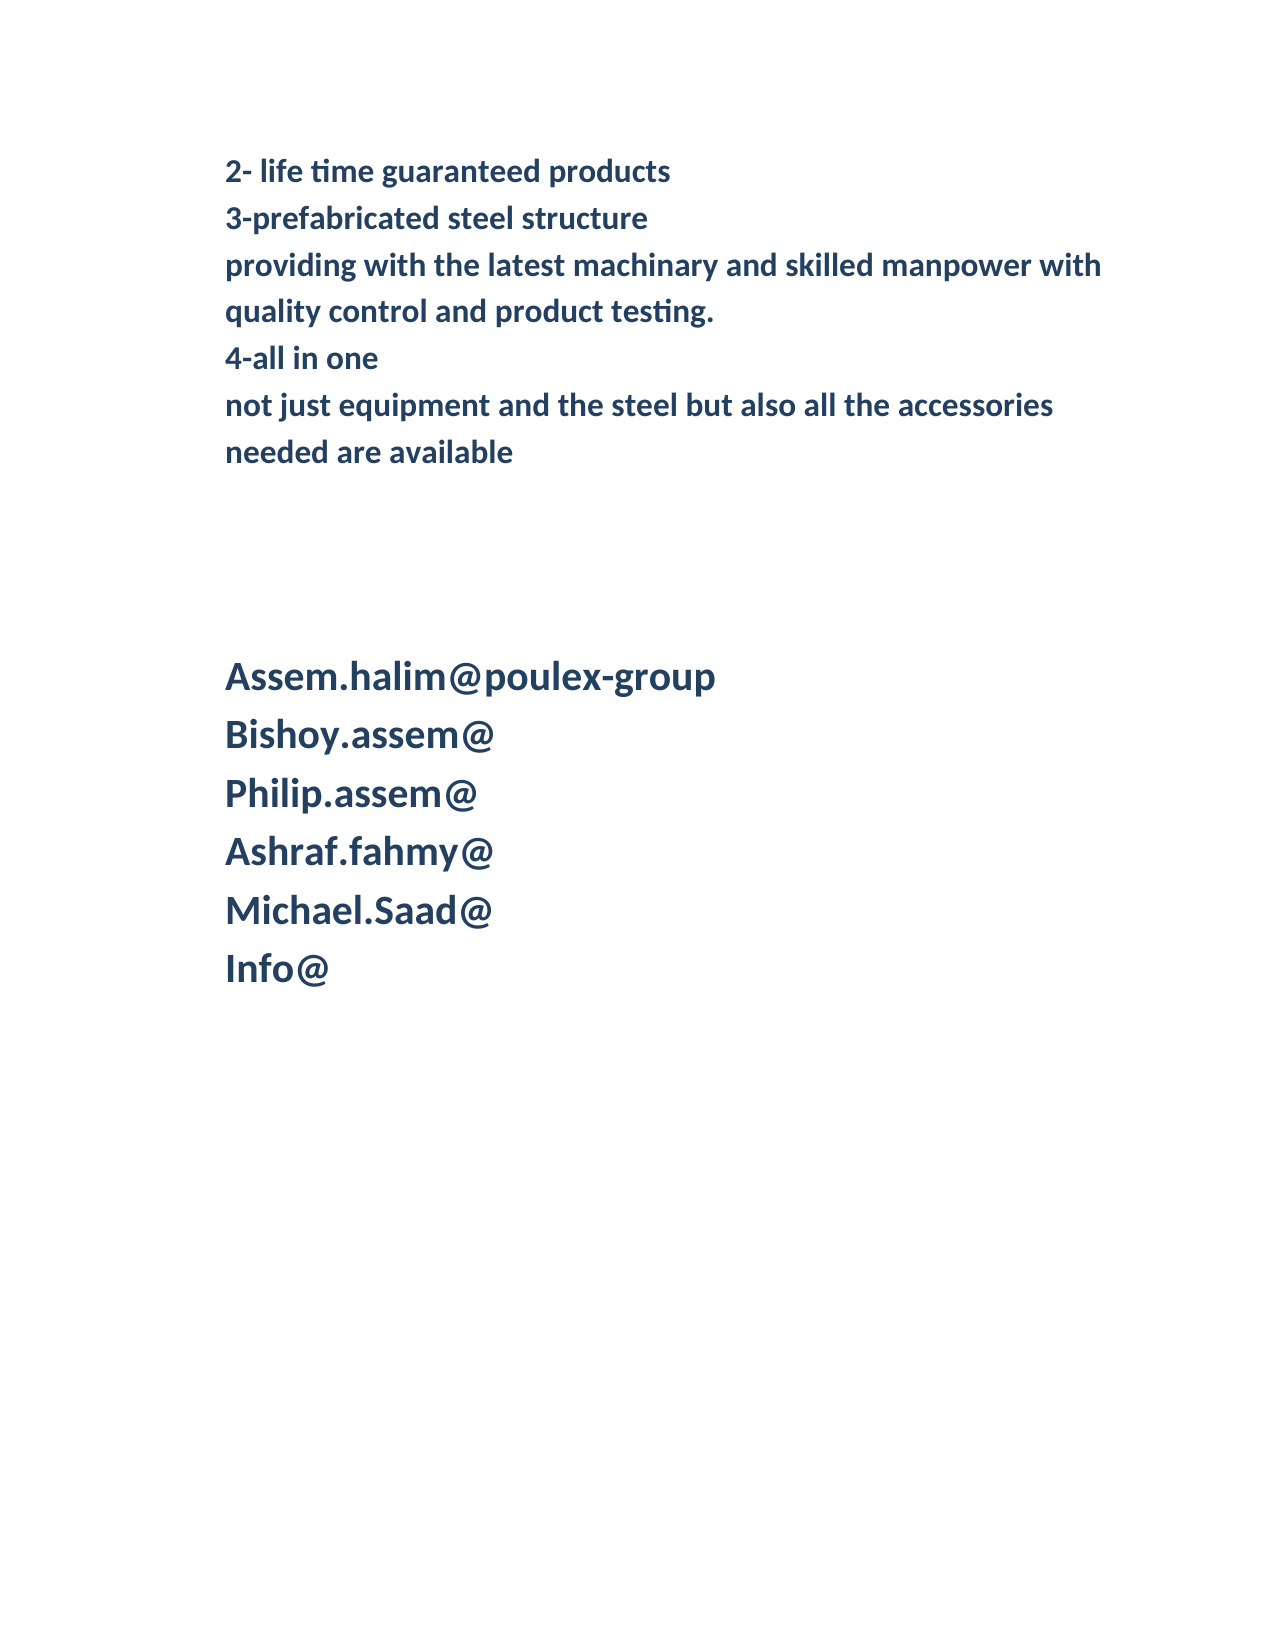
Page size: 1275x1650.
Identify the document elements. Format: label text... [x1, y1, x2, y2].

list not just equipment and the steel but also all the accessories needed are available [225, 384, 1125, 471]
list Bishoy.assem@ [225, 708, 1125, 759]
list 2- life time guaranteed products [225, 150, 1125, 191]
list 4-all in one [225, 337, 1125, 378]
list Ashraf.fahmy@ [225, 825, 1125, 876]
list Assem.halim@poulex-group [225, 650, 1125, 701]
list Michael.Saad@ [225, 884, 1125, 934]
list providing with the latest machinary and skilled manpower with quality control and product testing. [225, 243, 1125, 331]
list 3-prefabricated steel structure [225, 197, 1125, 237]
list Info@ [225, 942, 1125, 993]
list Philip.assem@ [225, 767, 1125, 818]
